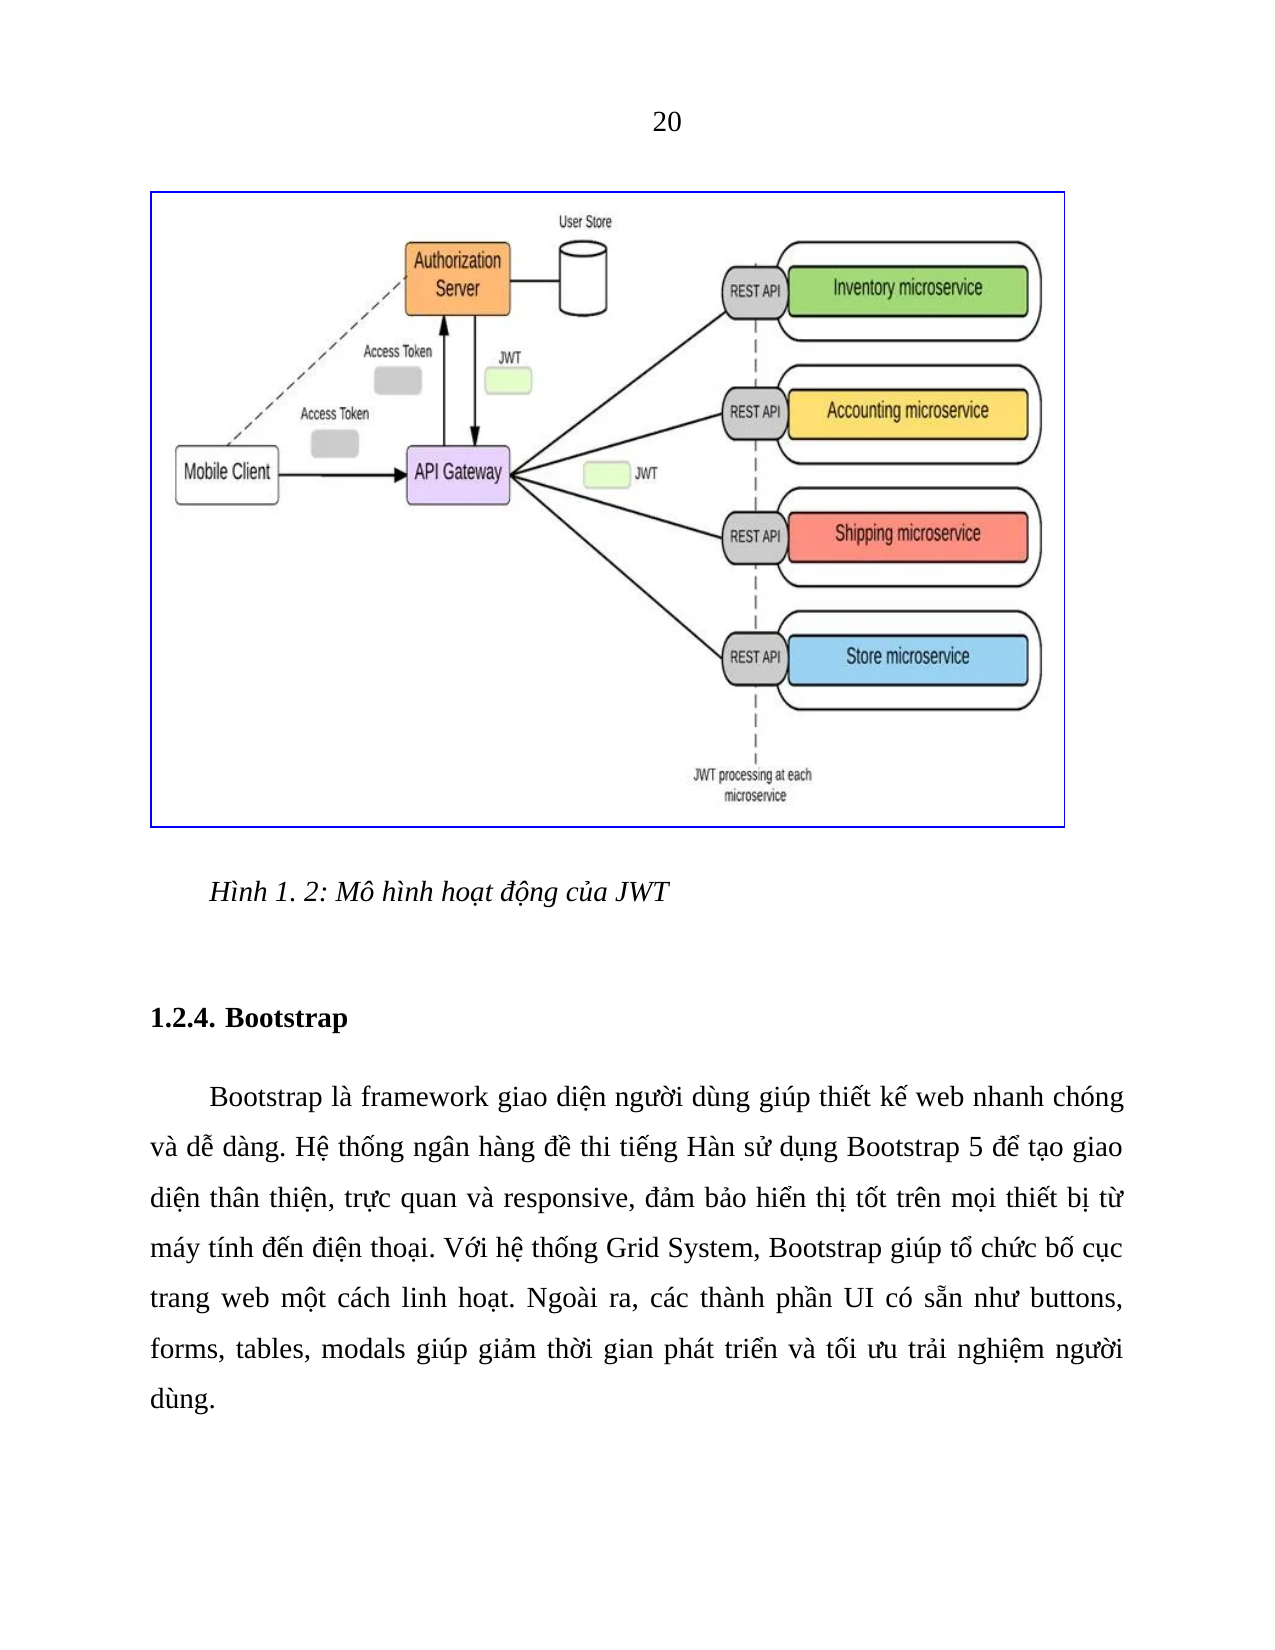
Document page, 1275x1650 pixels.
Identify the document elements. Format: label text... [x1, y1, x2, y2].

text Hình 1. 2: Mô hình hoạt động của JWT [150, 874, 1125, 907]
text Bootstrap là framework giao diện người dùng giúp thiết kế web nhanh chóng và dễ dàng. Hệ thống ngân hàng đề thi tiếng Hàn sử dụng Bootstrap 5 để tạo giao diện thân thiện, trực quan và responsive, đảm bảo hiển thị tốt trên mọi thiết bị từ máy tính đến điện thoại. Với hệ thống Grid System, Bootstrap giúp tổ chức bố cục trang web một cách linh hoạt. Ngoài ra, các thành phần UI có sẵn như buttons, forms, tables, modals giúp giảm thời gian phát triển và tối ưu trải nghiệm người dùng. [150, 1079, 1125, 1415]
picture [152, 193, 1064, 826]
subtitle Bootstrap [150, 1000, 1125, 1033]
